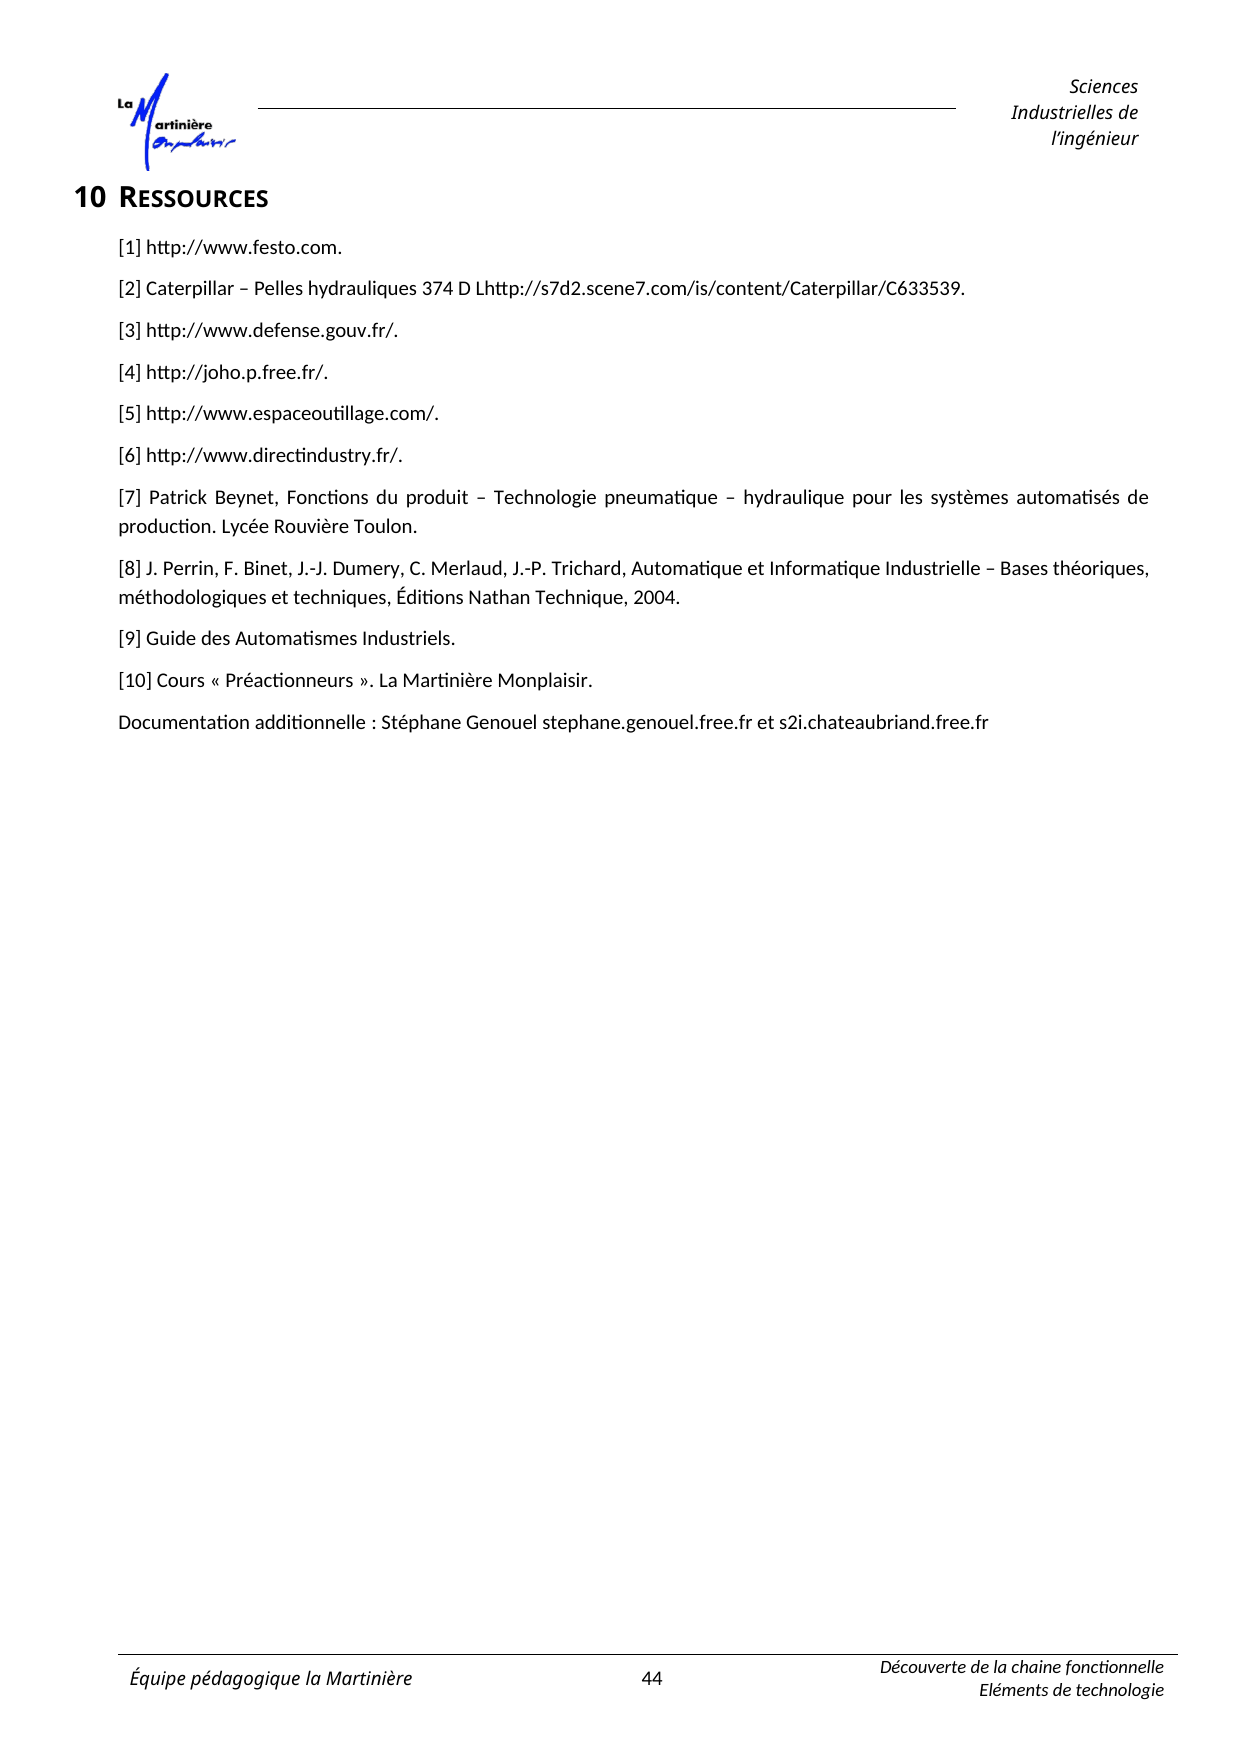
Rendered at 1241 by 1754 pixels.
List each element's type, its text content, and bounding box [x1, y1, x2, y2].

text [5] http://www.espaceoutillage.com/. [118, 401, 1152, 426]
text [9] Guide des Automatismes Industriels. [118, 626, 1152, 651]
text [6] http://www.directindustry.fr/. [118, 442, 1152, 468]
text [1] http://www.festo.com. [118, 234, 1152, 259]
text [4] http://joho.p.free.fr/. [118, 359, 1152, 384]
picture [117, 73, 236, 171]
text [10] Cours « Préactionneurs ». La Martinière Monplaisir. [118, 667, 1152, 693]
text [3] http://www.defense.gouv.fr/. [118, 317, 1152, 343]
text [2] Caterpillar – Pelles hydrauliques 374 D Lhttp://s7d2.scene7.com/is/content/Caterpillar/C633539. [118, 276, 1152, 301]
subtitle Ressources [73, 176, 1152, 216]
text Documentation additionnelle : Stéphane Genouel stephane.genouel.free.fr et s2i.chateaubriand.free.fr [118, 709, 1152, 734]
text [8] J. Perrin, F. Binet, J.-J. Dumery, C. Merlaud, J.-P. Trichard, Automatique et Informatique Industrielle – Bases théoriques, méthodologiques et techniques, Éditions Nathan Technique, 2004. [118, 555, 1152, 609]
text [7] Patrick Beynet, Fonctions du produit – Technologie pneumatique – hydraulique pour les systèmes automatisés de production. Lycée Rouvière Toulon. [118, 484, 1152, 538]
